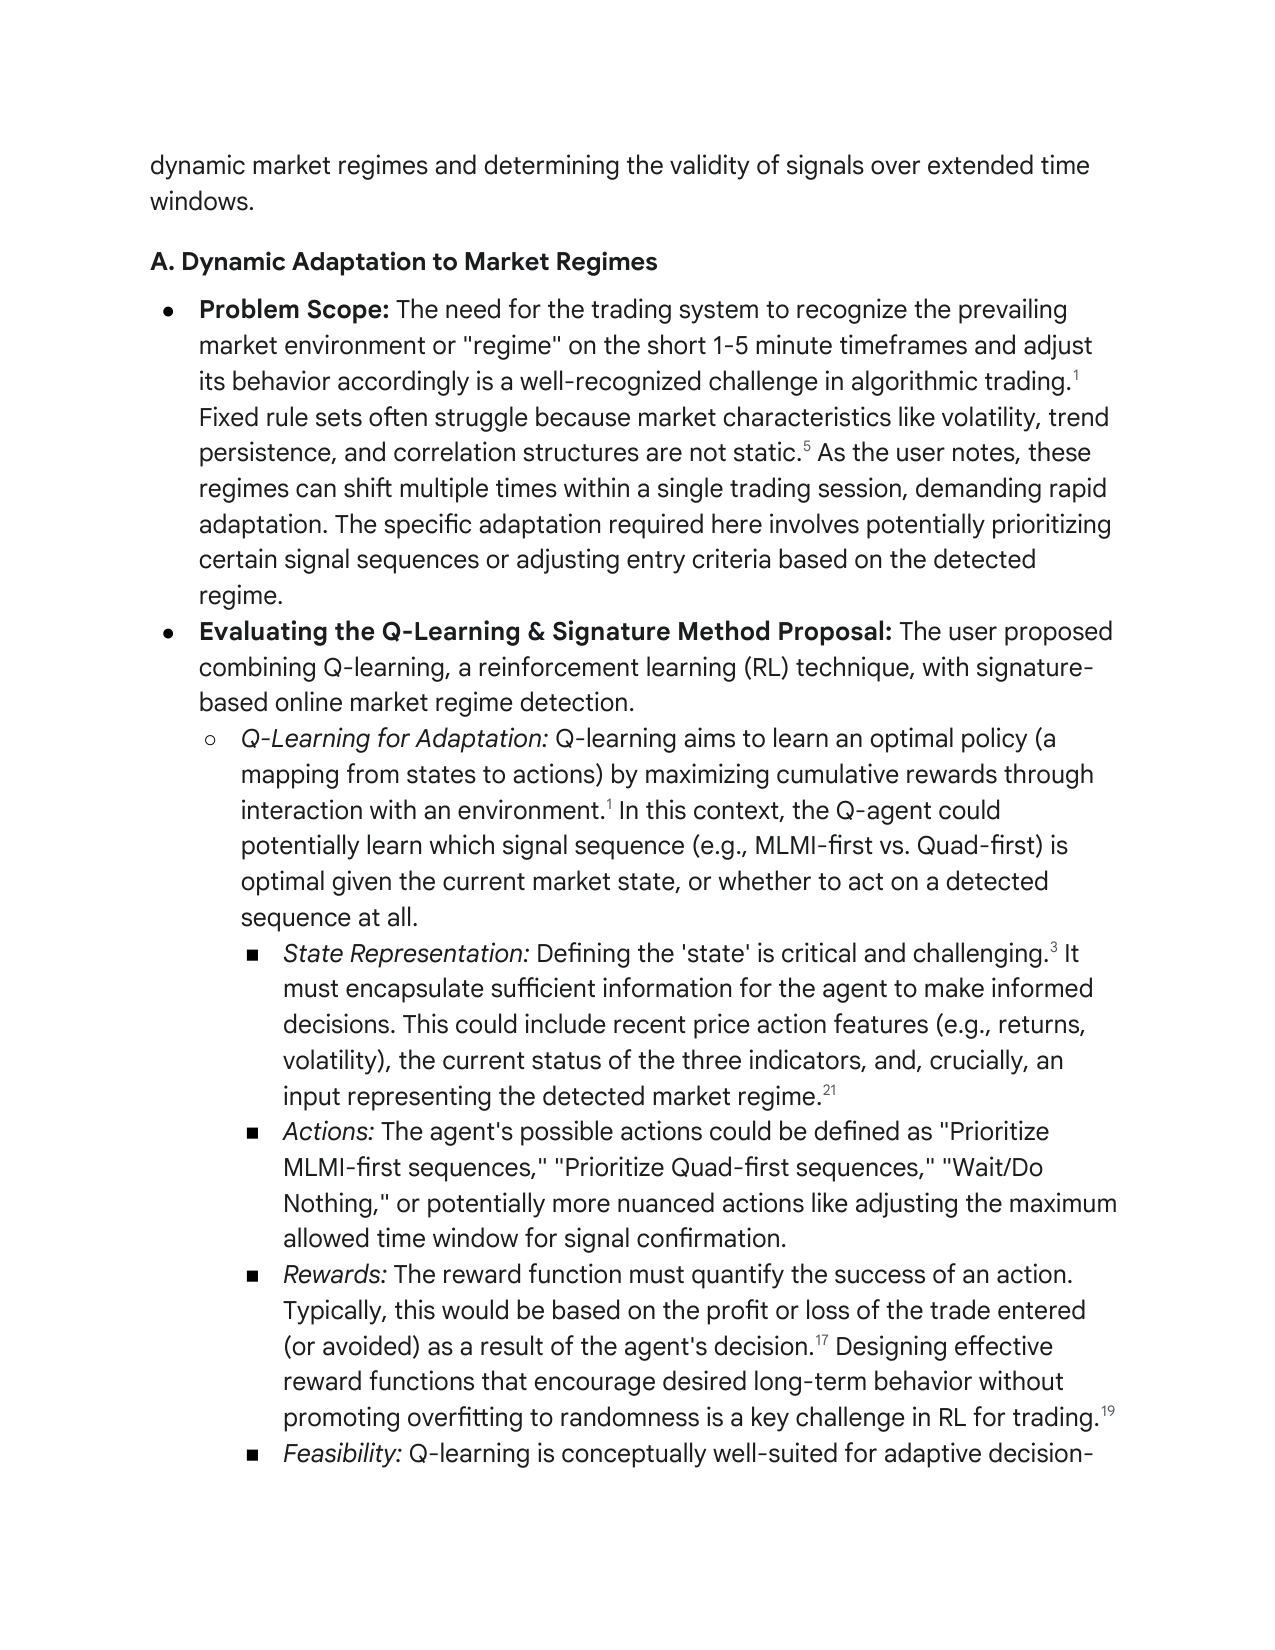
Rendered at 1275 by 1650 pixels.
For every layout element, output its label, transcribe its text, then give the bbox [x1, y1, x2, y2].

list Evaluating the Q-Learning & Signature Method Proposal: The user proposed combining Q-learning, a reinforcement learning (RL) technique, with signature-based online market regime detection. [161, 616, 1125, 719]
list Actions: The agent's possible actions could be defined as "Prioritize MLMI-first sequences," "Prioritize Quad-first sequences," "Wait/Do Nothing," or potentially more nuanced actions like adjusting the maximum allowed time window for signal confirmation. [245, 1116, 1125, 1255]
subtitle A. Dynamic Adaptation to Market Regimes [150, 246, 1125, 278]
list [245, 1438, 1125, 1469]
list Q-Learning for Adaptation: Q-learning aims to learn an optimal policy (a mapping from states to actions) by maximizing cumulative rewards through interaction with an environment.1 In this context, the Q-agent could potentially learn which signal sequence (e.g., MLMI-first vs. Quad-first) is optimal given the current market state, or whether to act on a detected sequence at all. [203, 723, 1125, 933]
list State Representation: Defining the 'state' is critical and challenging.3 It must encapsulate sufficient information for the agent to make informed decisions. This could include recent price action features (e.g., returns, volatility), the current status of the three indicators, and, crucially, an input representing the detected market regime.21 [245, 938, 1125, 1112]
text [150, 150, 1125, 217]
list Rewards: The reward function must quantify the success of an action. Typically, this would be based on the profit or loss of the trade entered (or avoided) as a result of the agent's decision.17 Designing effective reward functions that encourage desired long-term behavior without promoting overfitting to randomness is a key challenge in RL for trading.19 [245, 1259, 1125, 1434]
list Problem Scope: The need for the trading system to recognize the prevailing market environment or "regime" on the short 1-5 minute timeframes and adjust its behavior accordingly is a well-recognized challenge in algorithmic trading.1 Fixed rule sets often struggle because market characteristics like volatility, trend persistence, and correlation structures are not static.5 As the user notes, these regimes can shift multiple times within a single trading session, demanding rapid adaptation. The specific adaptation required here involves potentially prioritizing certain signal sequences or adjusting entry criteria based on the detected regime. [161, 295, 1125, 612]
